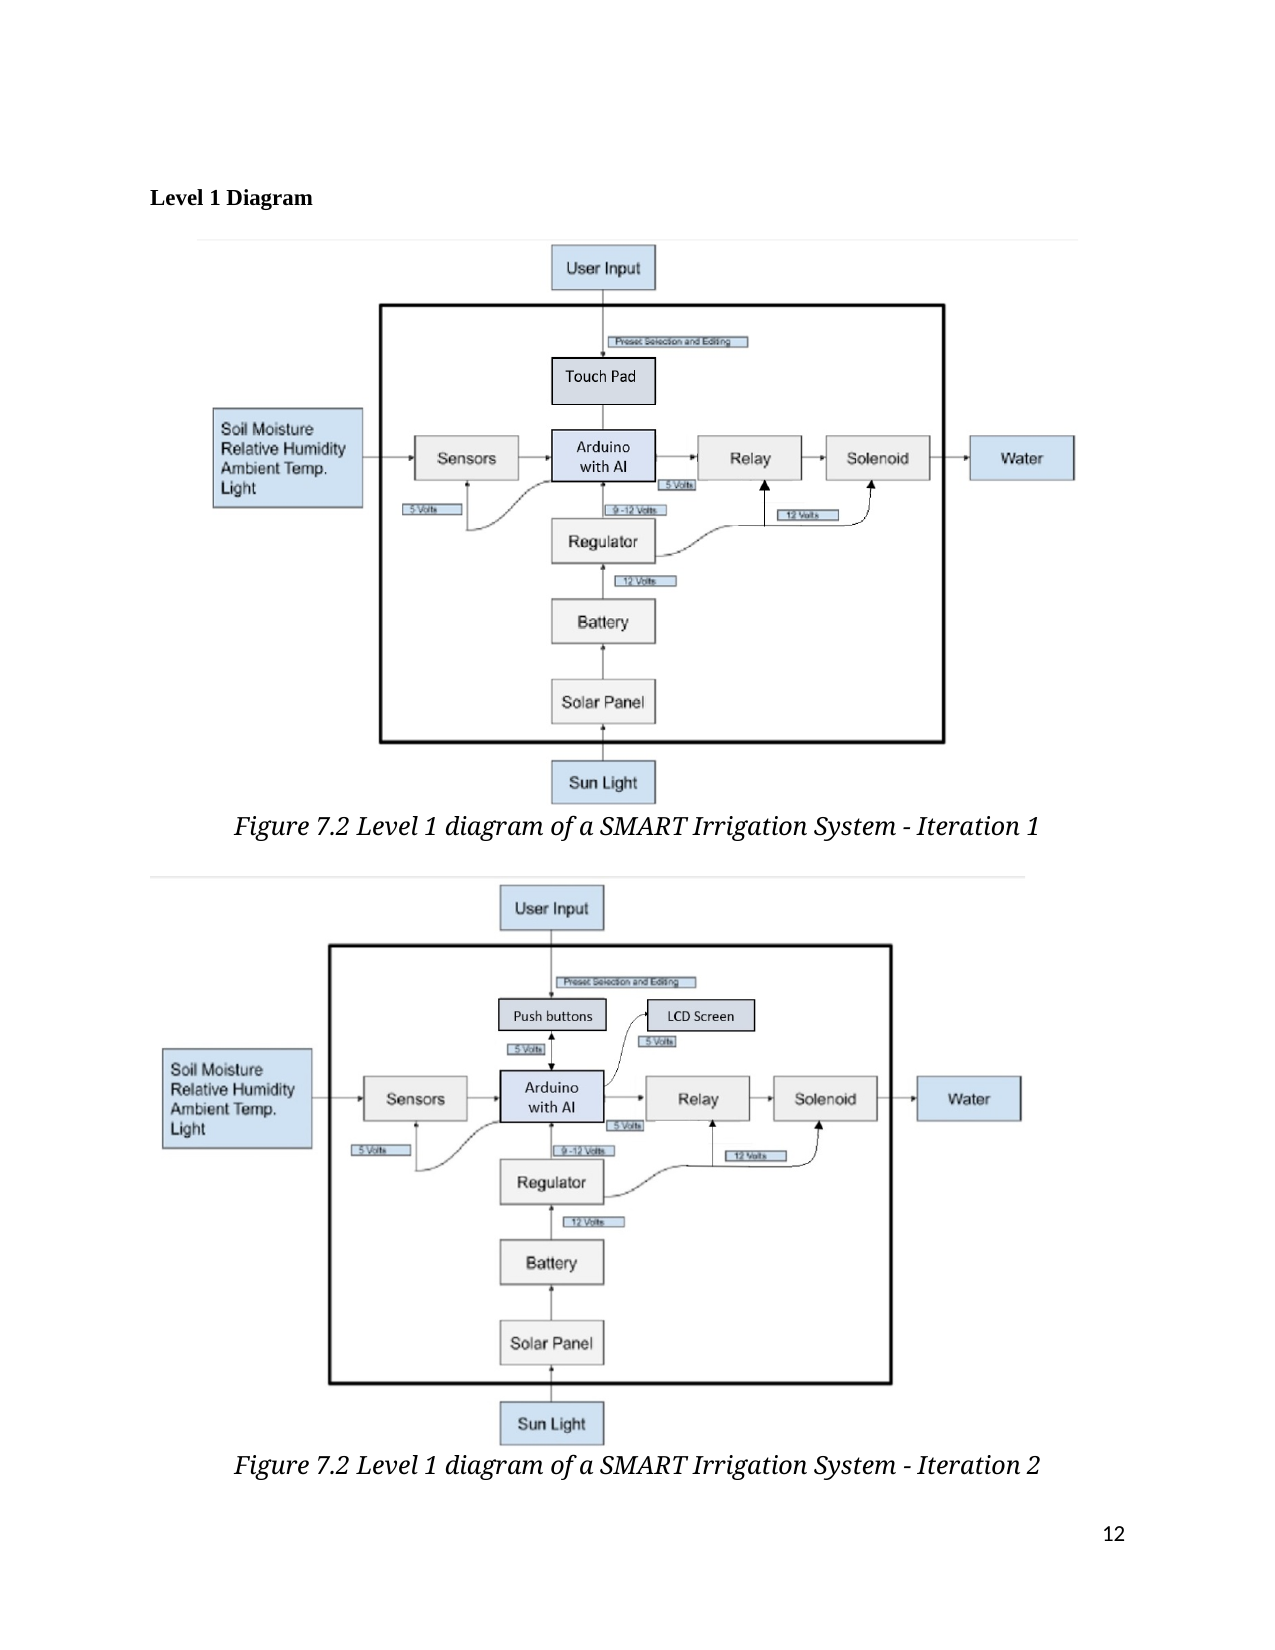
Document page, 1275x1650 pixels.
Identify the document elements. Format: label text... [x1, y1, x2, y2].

picture [150, 876, 1026, 1448]
text Figure 7.2 Level 1 diagram of a SMART Irrigation System - Iteration 1 [150, 808, 1125, 842]
text Figure 7.2 Level 1 diagram of a SMART Irrigation System - Iteration 2 [150, 1447, 1125, 1481]
text Level 1 Diagram [150, 184, 1125, 210]
picture [196, 239, 1079, 809]
